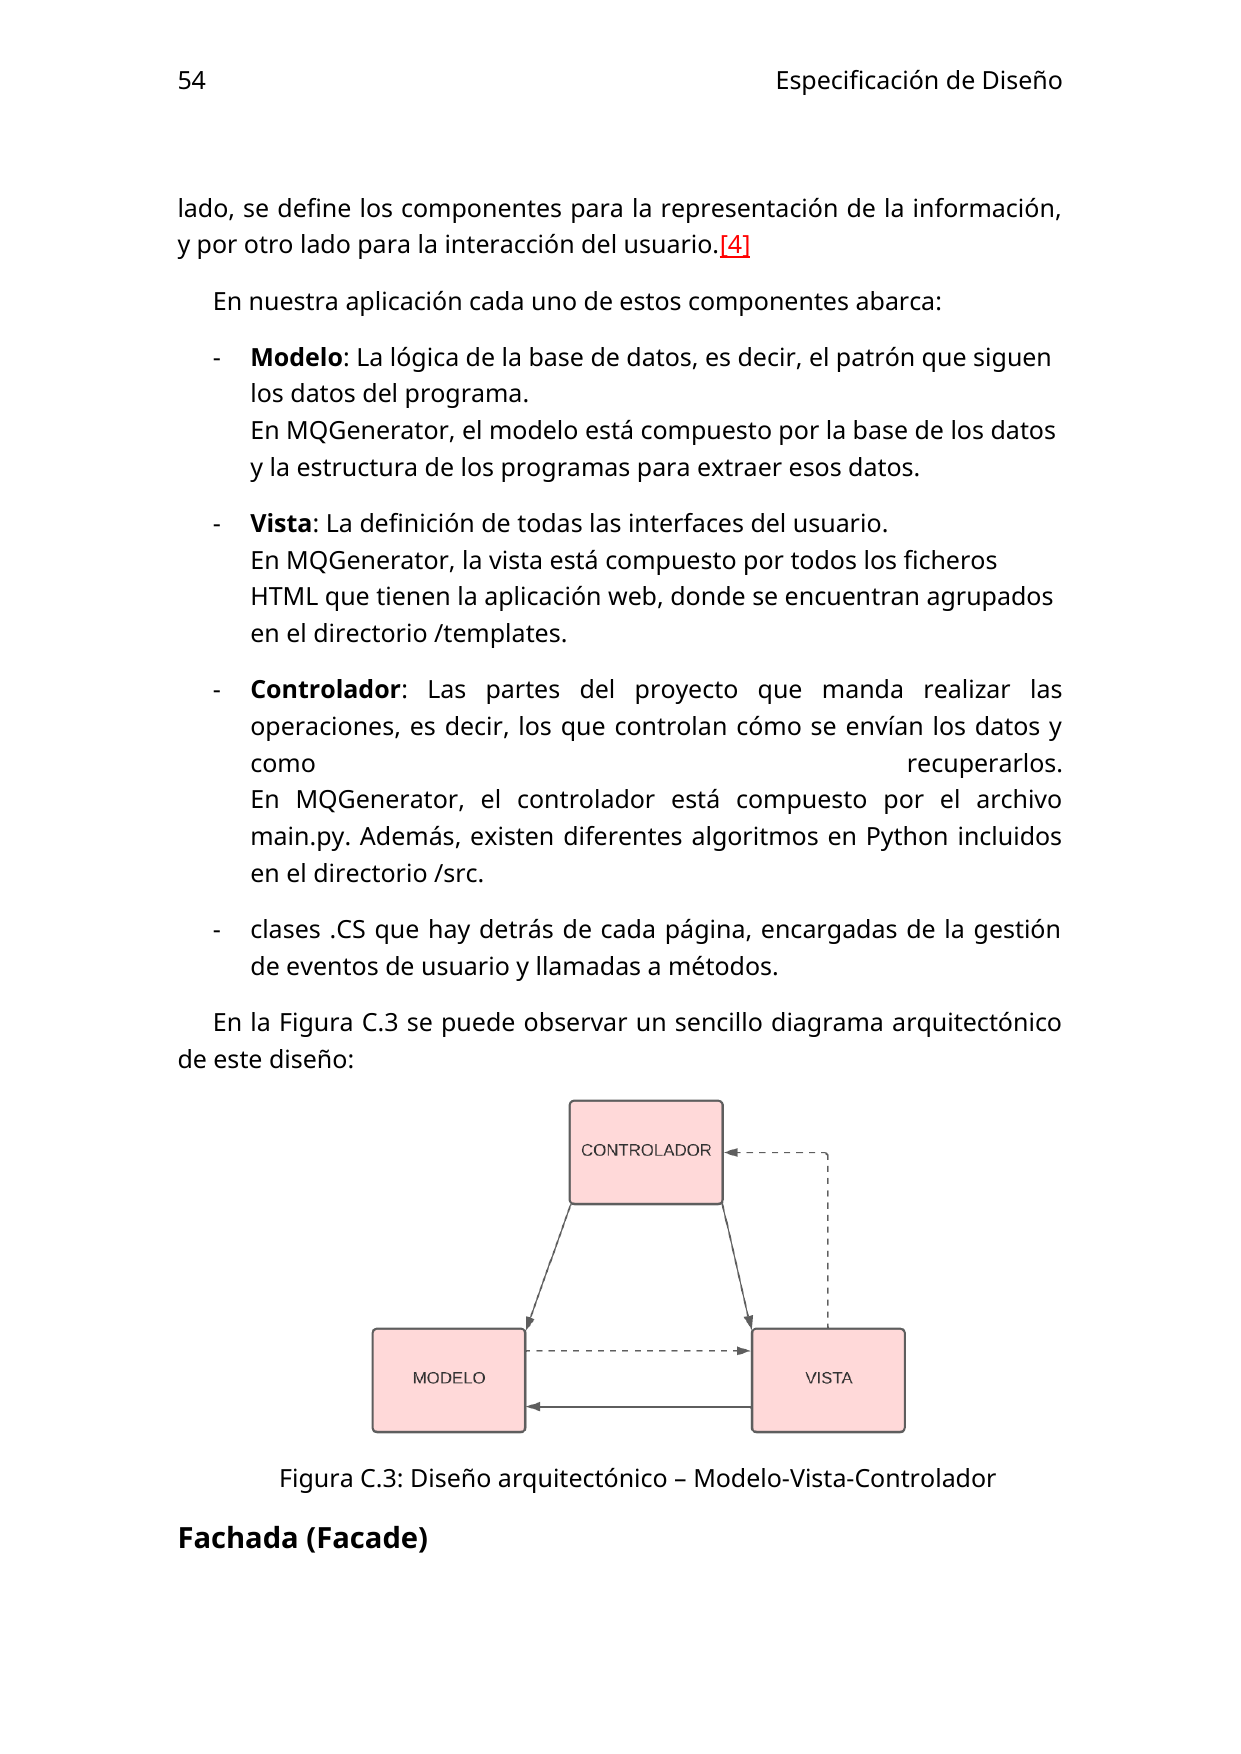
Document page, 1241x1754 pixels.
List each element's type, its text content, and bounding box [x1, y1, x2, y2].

list clases .CS que hay detrás de cada página, encargadas de la gestión de eventos de usuario y llamadas a métodos. [213, 912, 1063, 983]
picture [366, 1097, 910, 1440]
text Fachada (Facade) [177, 1517, 1063, 1557]
list Modelo: La lógica de la base de datos, es decir, el patrón que siguen los datos del programa. En MQGenerator, el modelo está compuesto por la base de los datos y la estructura de los programas para extraer esos datos. [213, 339, 1063, 483]
text Figura C.3: Diseño arquitectónico – Modelo-Vista-Controlador [177, 1461, 1063, 1495]
list Controlador: Las partes del proyecto que manda realizar las operaciones, es decir, los que controlan cómo se envían los datos y como recuperarlos. En MQGenerator, el controlador está compuesto por el archivo main.py. Además, existen diferentes algoritmos en Python incluidos en el directorio /src. [213, 672, 1063, 890]
list Vista: La definición de todas las interfaces del usuario. En MQGenerator, la vista está compuesto por todos los ficheros HTML que tienen la aplicación web, donde se encuentran agrupados en el directorio /templates. [213, 506, 1063, 650]
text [177, 190, 1063, 261]
text En nuestra aplicación cada uno de estos componentes abarca: [177, 283, 1063, 317]
text En la Figura C.3 se puede observar un sencillo diagrama arquitectónico de este diseño: [177, 1004, 1063, 1075]
